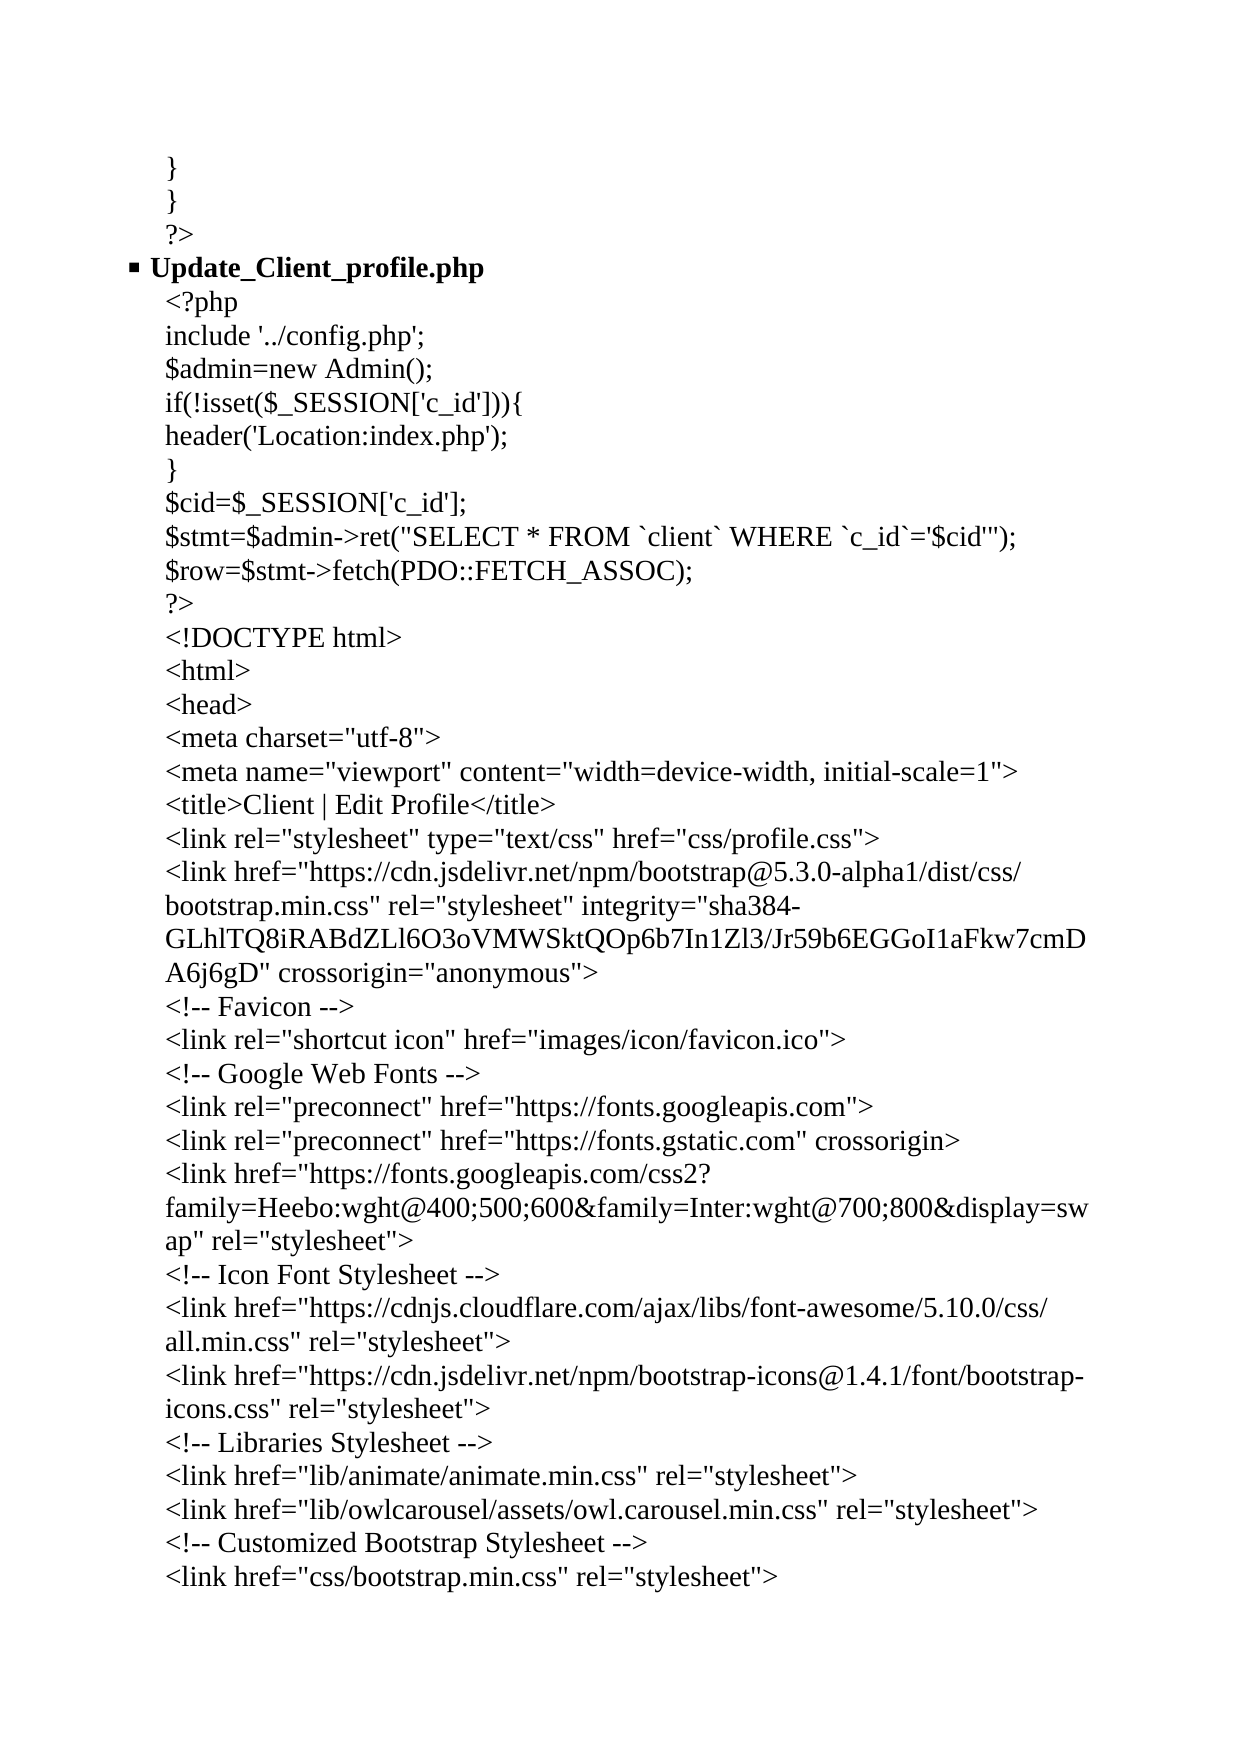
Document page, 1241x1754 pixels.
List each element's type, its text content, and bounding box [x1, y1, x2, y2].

text ?> [165, 586, 1090, 620]
text <link href="css/bootstrap.min.css" rel="stylesheet"> [165, 1559, 1090, 1592]
text } [165, 183, 1090, 217]
text include '../config.php'; [165, 318, 1090, 351]
text } [165, 452, 1090, 486]
text <!-- Google Web Fonts --> [165, 1056, 1090, 1089]
text <link href="https://cdn.jsdelivr.net/npm/bootstrap-icons@1.4.1/font/bootstrap-icons.css" rel="stylesheet"> [165, 1358, 1090, 1425]
text <!-- Libraries Stylesheet --> [165, 1425, 1090, 1458]
text header('Location:index.php'); [165, 418, 1090, 452]
text <link href="https://cdnjs.cloudflare.com/ajax/libs/font-awesome/5.10.0/css/all.min.css" rel="stylesheet"> [165, 1291, 1090, 1358]
text $cid=$_SESSION['c_id']; [165, 486, 1090, 519]
text <!-- Icon Font Stylesheet --> [165, 1257, 1090, 1291]
text <link href="lib/owlcarousel/assets/owl.carousel.min.css" rel="stylesheet"> [165, 1492, 1090, 1525]
text <link rel="preconnect" href="https://fonts.gstatic.com" crossorigin> [165, 1123, 1090, 1156]
text <?php [165, 284, 1090, 318]
text <meta charset="utf-8"> [165, 720, 1090, 754]
text $stmt=$admin->ret("SELECT * FROM `client` WHERE `c_id`='$cid'"); [165, 519, 1090, 553]
text <link href="https://cdn.jsdelivr.net/npm/bootstrap@5.3.0-alpha1/dist/css/bootstrap.min.css" rel="stylesheet" integrity="sha384-GLhlTQ8iRABdZLl6O3oVMWSktQOp6b7In1Zl3/Jr59b6EGGoI1aFkw7cmDA6j6gD" crossorigin="anonymous"> [165, 854, 1090, 989]
list Update_Client_profile.php [127, 251, 1090, 284]
text <html> [165, 653, 1090, 687]
text $admin=new Admin(); [165, 351, 1090, 385]
text <!DOCTYPE html> [165, 620, 1090, 653]
text <!-- Customized Bootstrap Stylesheet --> [165, 1525, 1090, 1559]
text <link rel="shortcut icon" href="images/icon/favicon.ico"> [165, 1022, 1090, 1056]
text <head> [165, 687, 1090, 720]
text <!-- Favicon --> [165, 989, 1090, 1022]
text <link href="https://fonts.googleapis.com/css2?family=Heebo:wght@400;500;600&family=Inter:wght@700;800&display=swap" rel="stylesheet"> [165, 1156, 1090, 1257]
text if(!isset($_SESSION['c_id'])){ [165, 385, 1090, 418]
text <link rel="preconnect" href="https://fonts.googleapis.com"> [165, 1089, 1090, 1123]
text ?> [165, 217, 1090, 251]
text <link rel="stylesheet" type="text/css" href="css/profile.css"> [165, 821, 1090, 854]
text <link href="lib/animate/animate.min.css" rel="stylesheet"> [165, 1458, 1090, 1492]
text <meta name="viewport" content="width=device-width, initial-scale=1"> [165, 754, 1090, 787]
text } [165, 150, 1090, 183]
text <title>Client | Edit Profile</title> [165, 787, 1090, 821]
text $row=$stmt->fetch(PDO::FETCH_ASSOC); [165, 553, 1090, 586]
